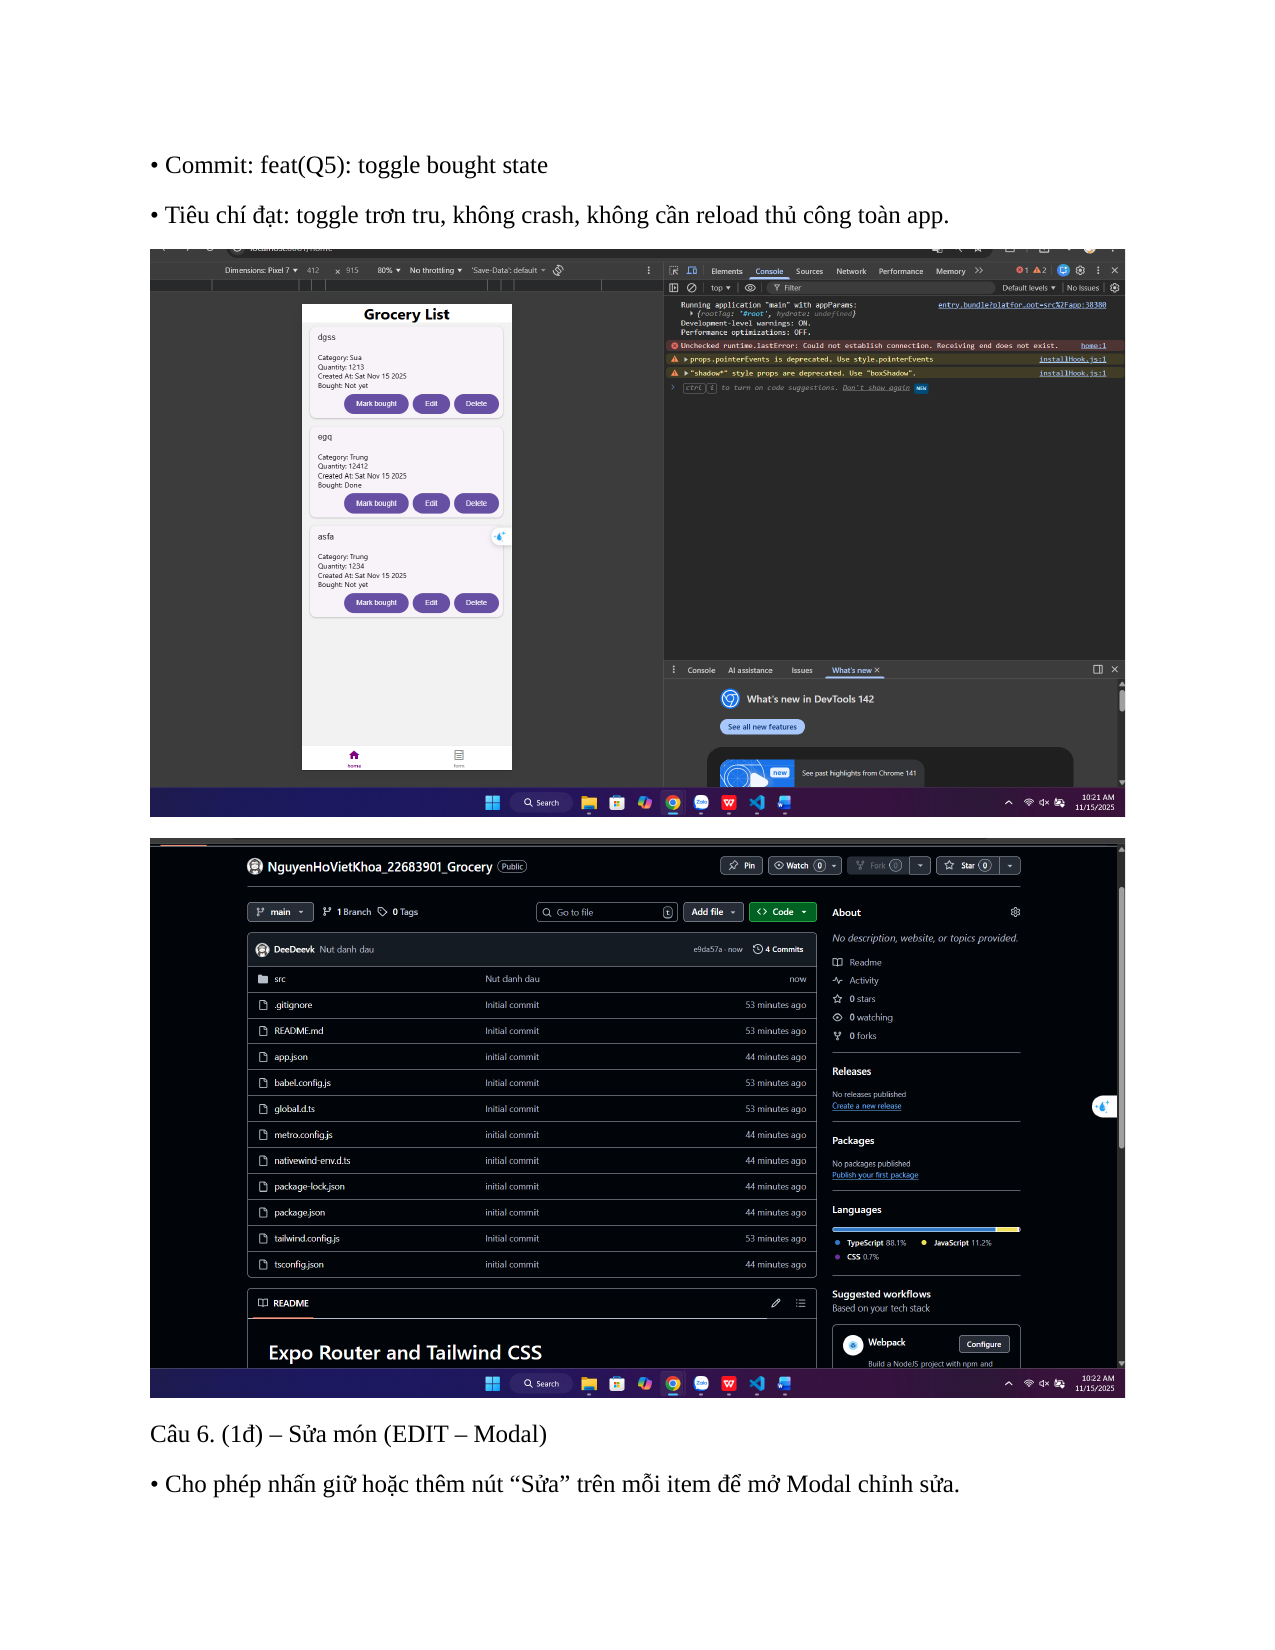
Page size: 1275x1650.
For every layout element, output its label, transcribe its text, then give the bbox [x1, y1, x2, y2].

text • Cho phép nhấn giữ hoặc thêm nút “Sửa” trên mỗi item để mở Modal chỉnh sửa. [150, 1469, 1125, 1498]
picture [150, 249, 1125, 817]
text • Commit: feat(Q5): toggle bought state [150, 150, 1125, 179]
text Câu 6. (1đ) – Sửa món (EDIT – Modal) [150, 1419, 1125, 1448]
picture [150, 838, 1125, 1398]
text • Tiêu chí đạt: toggle trơn tru, không crash, không cần reload thủ công toàn app. [150, 200, 1125, 228]
